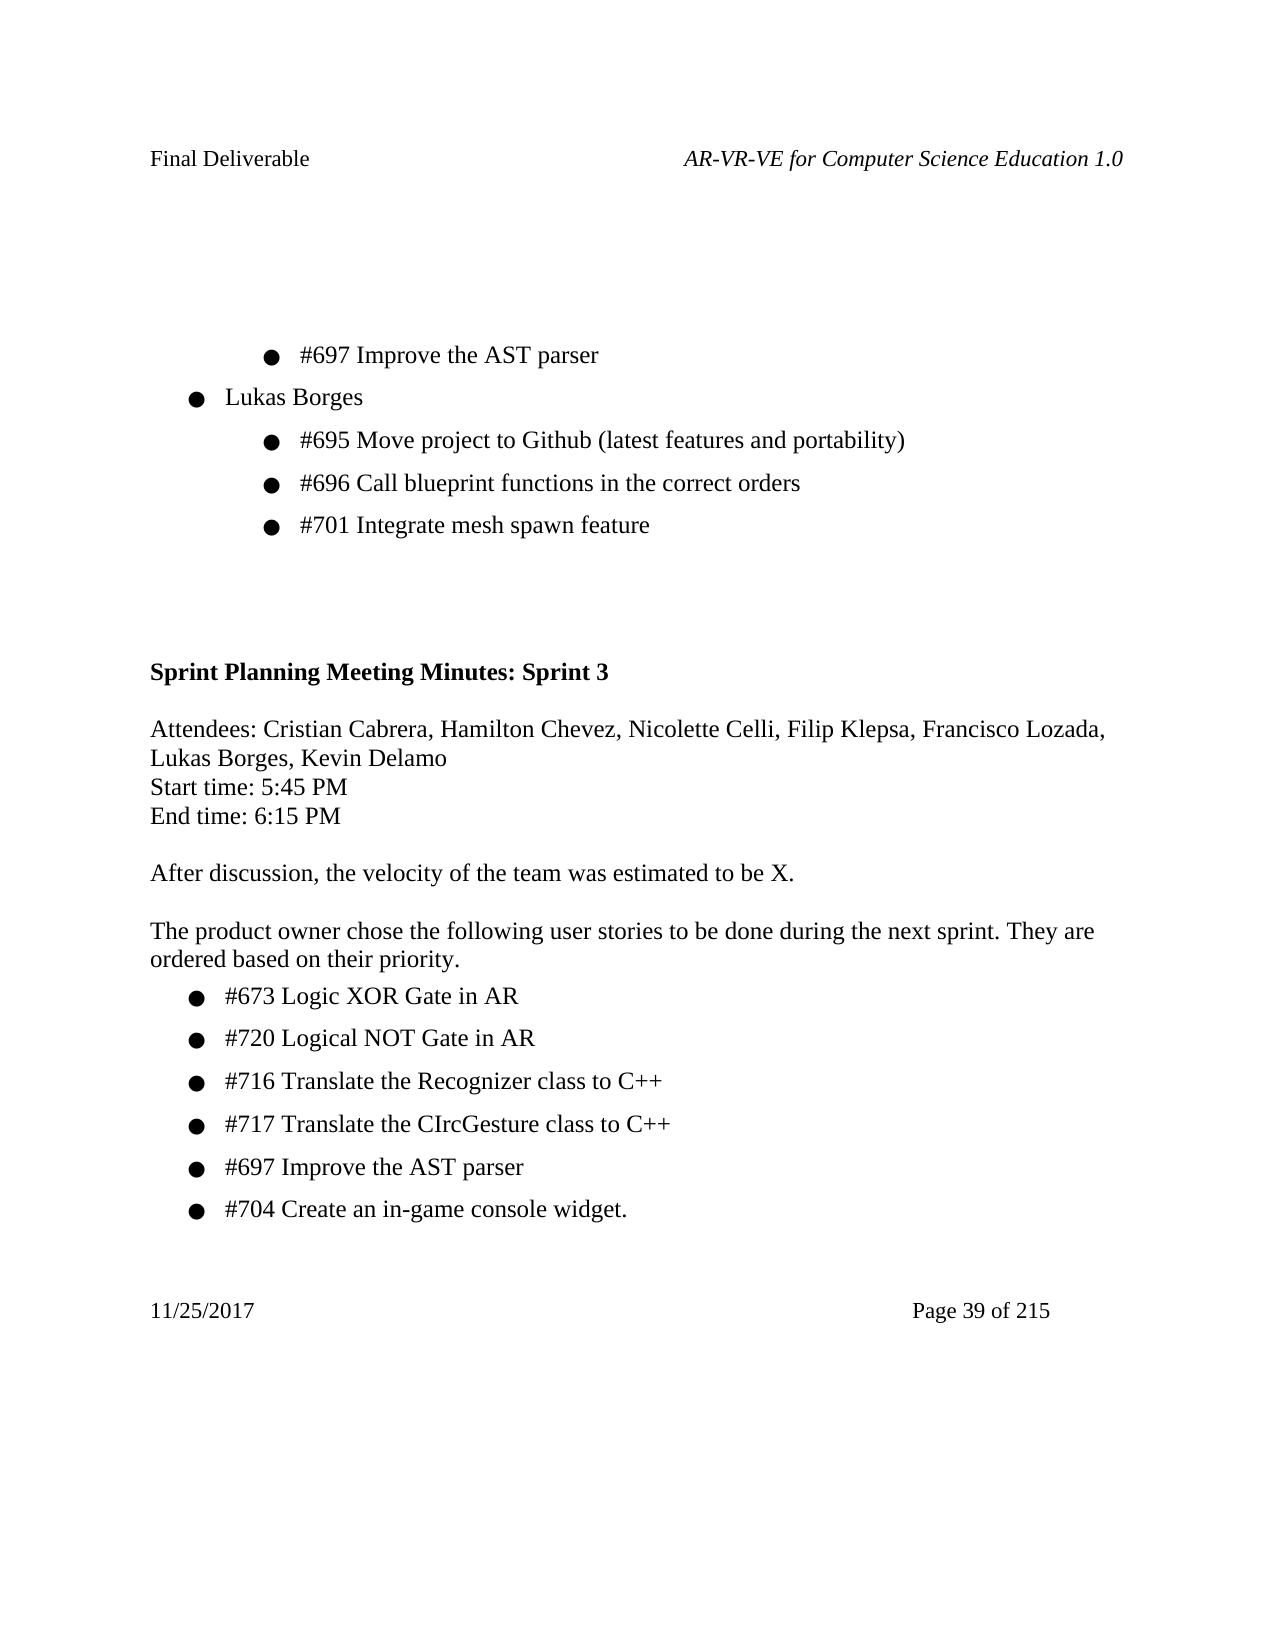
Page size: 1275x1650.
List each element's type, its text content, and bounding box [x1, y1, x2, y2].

list Lukas Borges [187, 375, 1125, 418]
list #696 Call blueprint functions in the correct orders [262, 460, 1125, 503]
list #673 Logic XOR Gate in AR [187, 973, 1125, 1016]
text Start time: 5:45 PM [150, 772, 1125, 801]
text End time: 6:15 PM [150, 801, 1125, 829]
text Attendees: Cristian Cabrera, Hamilton Chevez, Nicolette Celli, Filip Klepsa, Francisco Lozada, Lukas Borges, Kevin Delamo [150, 714, 1125, 772]
list #697 Improve the AST parser [262, 332, 1125, 375]
list #717 Translate the CIrcGesture class to C++ [187, 1101, 1125, 1144]
list #716 Translate the Recognizer class to C++ [187, 1059, 1125, 1101]
text Sprint Planning Meeting Minutes: Sprint 3 [150, 657, 1125, 686]
list #704 Create an in-game console widget. [187, 1187, 1125, 1229]
text The product owner chose the following user stories to be done during the next sprint. They are ordered based on their priority. [150, 916, 1125, 973]
list #695 Move project to Github (latest features and portability) [262, 418, 1125, 460]
list #697 Improve the AST parser [187, 1144, 1125, 1187]
list #720 Logical NOT Gate in AR [187, 1016, 1125, 1059]
text After discussion, the velocity of the team was estimated to be X. [150, 858, 1125, 887]
list #701 Integrate mesh spawn feature [262, 503, 1125, 546]
